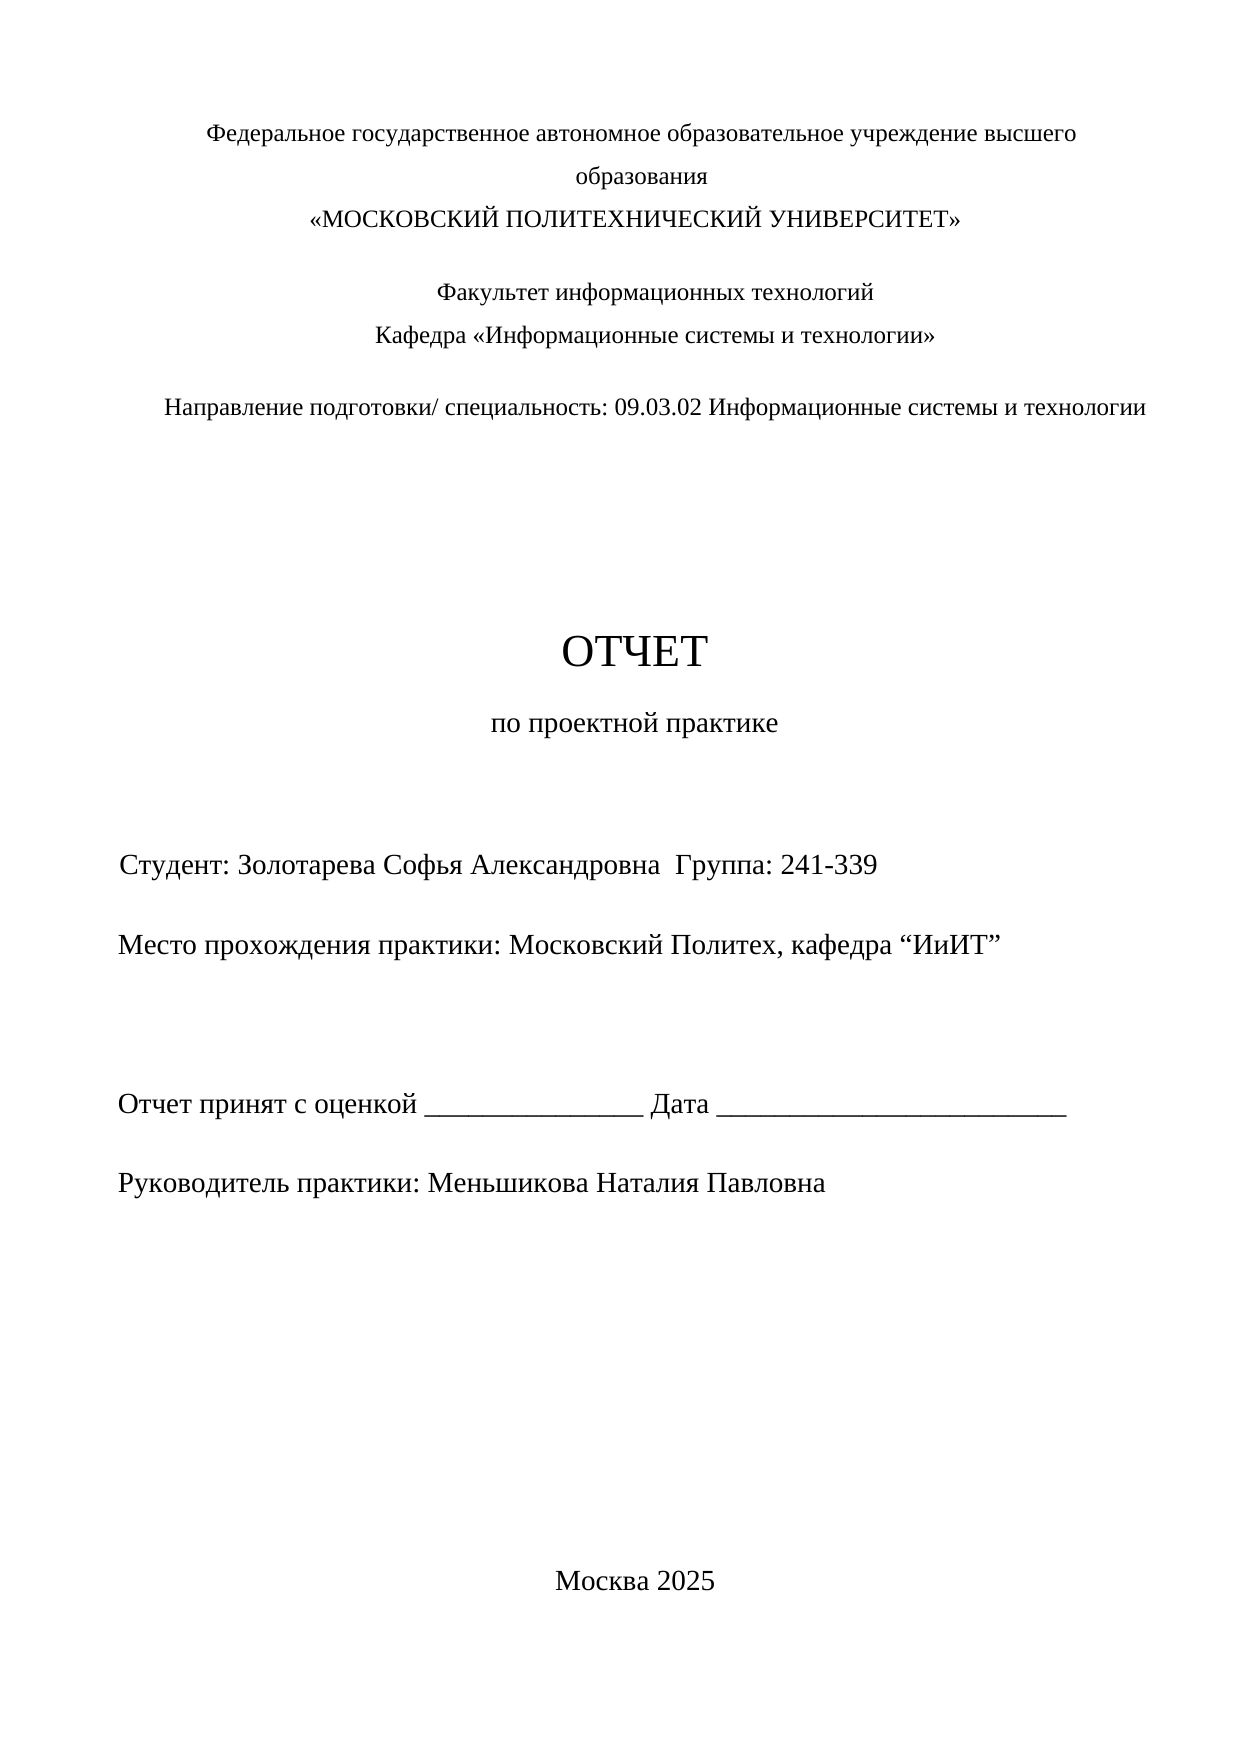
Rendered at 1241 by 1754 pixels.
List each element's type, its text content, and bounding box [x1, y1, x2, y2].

text «МОСКОВСКИЙ ПОЛИТЕХНИЧЕСКИЙ УНИВЕРСИТЕТ» [185, 204, 1085, 233]
text Федеральное государственное автономное образовательное учреждение высшего образования [185, 118, 1098, 190]
text ОТЧЕТ [119, 623, 1150, 676]
text Руководитель практики: Меньшикова Наталия Павловна [118, 1165, 1145, 1199]
text Студент: Золотарева Софья Александровна Группа: 241-339 [119, 847, 1151, 881]
text Факультет информационных технологий Кафедра «Информационные системы и технологии» [161, 277, 1150, 348]
text Москва 2025 [119, 1563, 1151, 1596]
text Отчет принят с оценкой _______________ Дата ________________________ [118, 1086, 1145, 1119]
text Место прохождения практики: Московский Политех, кафедра “ИиИТ” [118, 927, 1152, 960]
text Направление подготовки/ специальность: 09.03.02 Информационные системы и технологии [161, 392, 1150, 421]
text по проектной практике [119, 705, 1150, 739]
